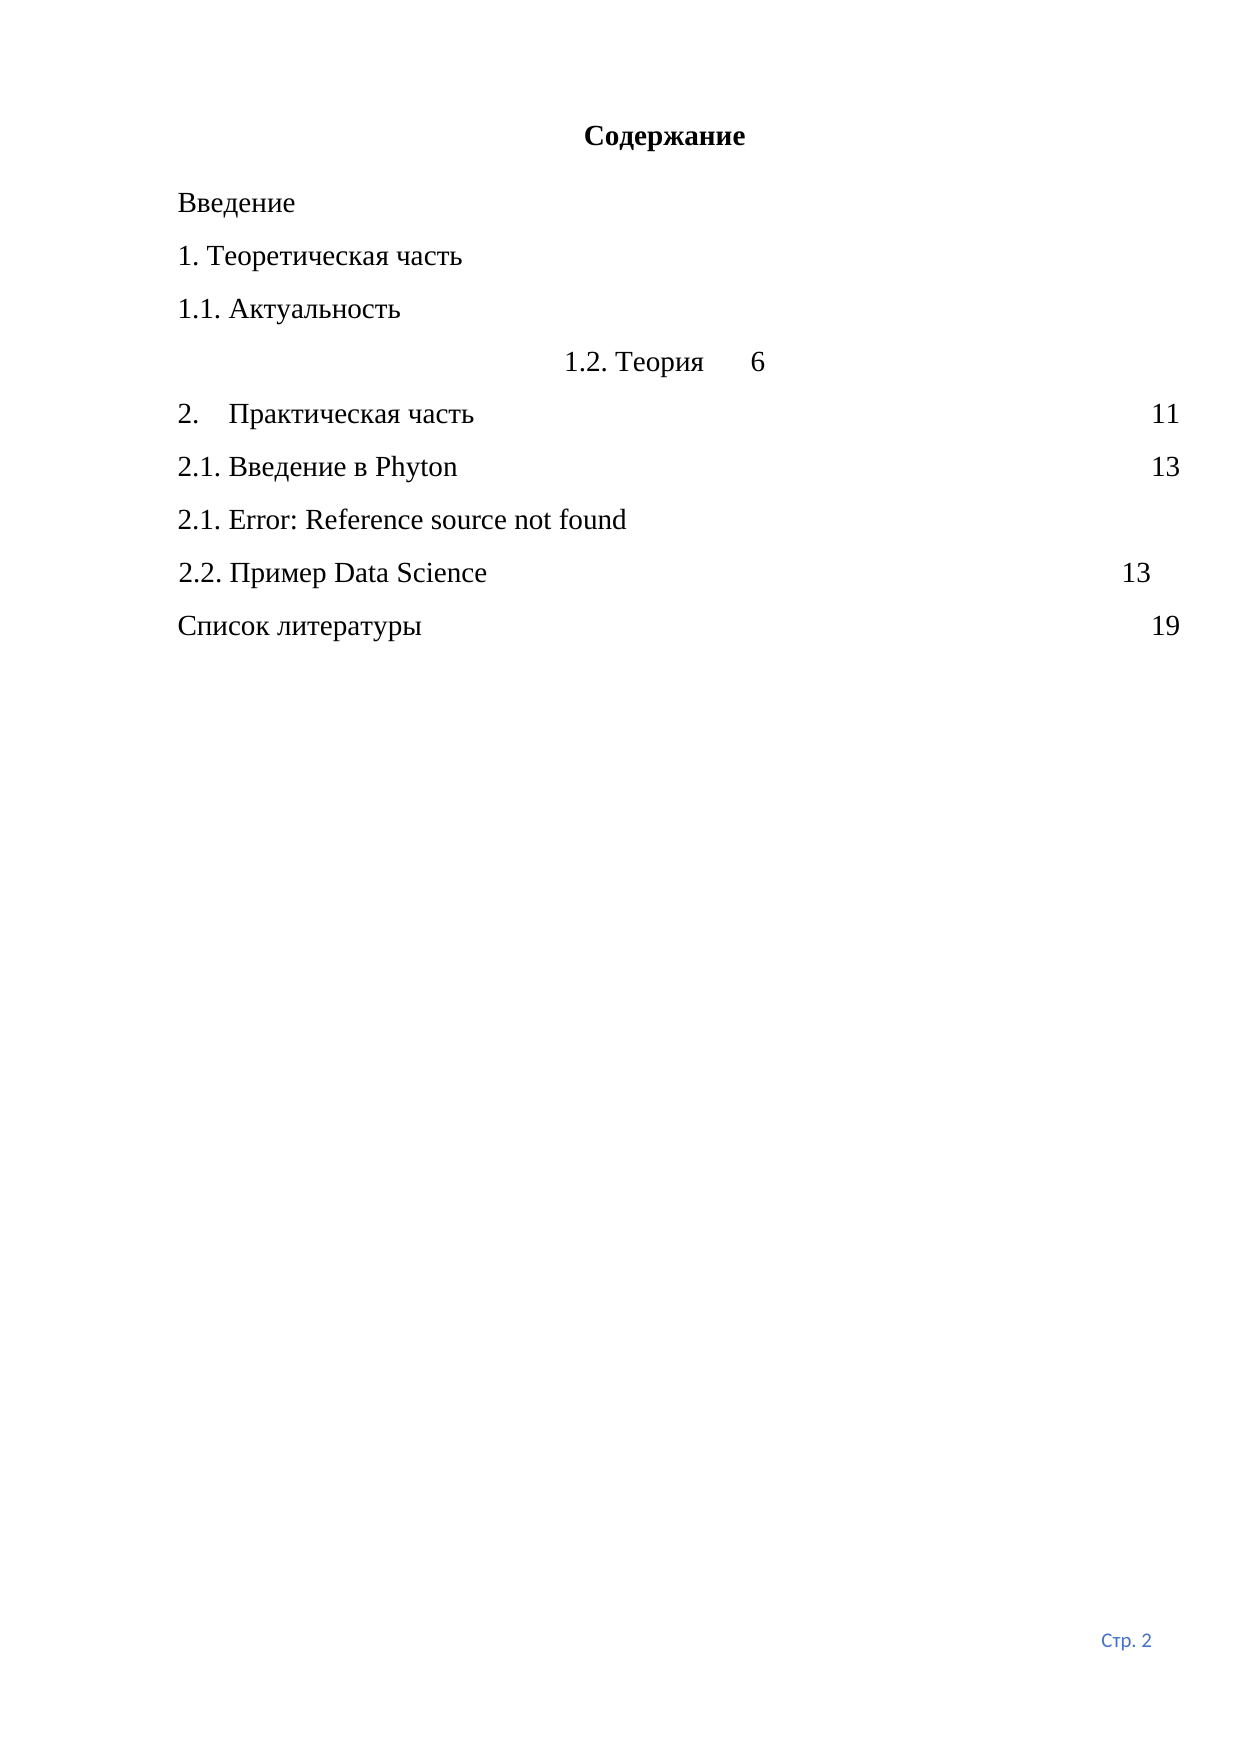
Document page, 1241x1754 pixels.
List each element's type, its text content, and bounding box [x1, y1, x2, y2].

text Содержание [177, 118, 1152, 152]
